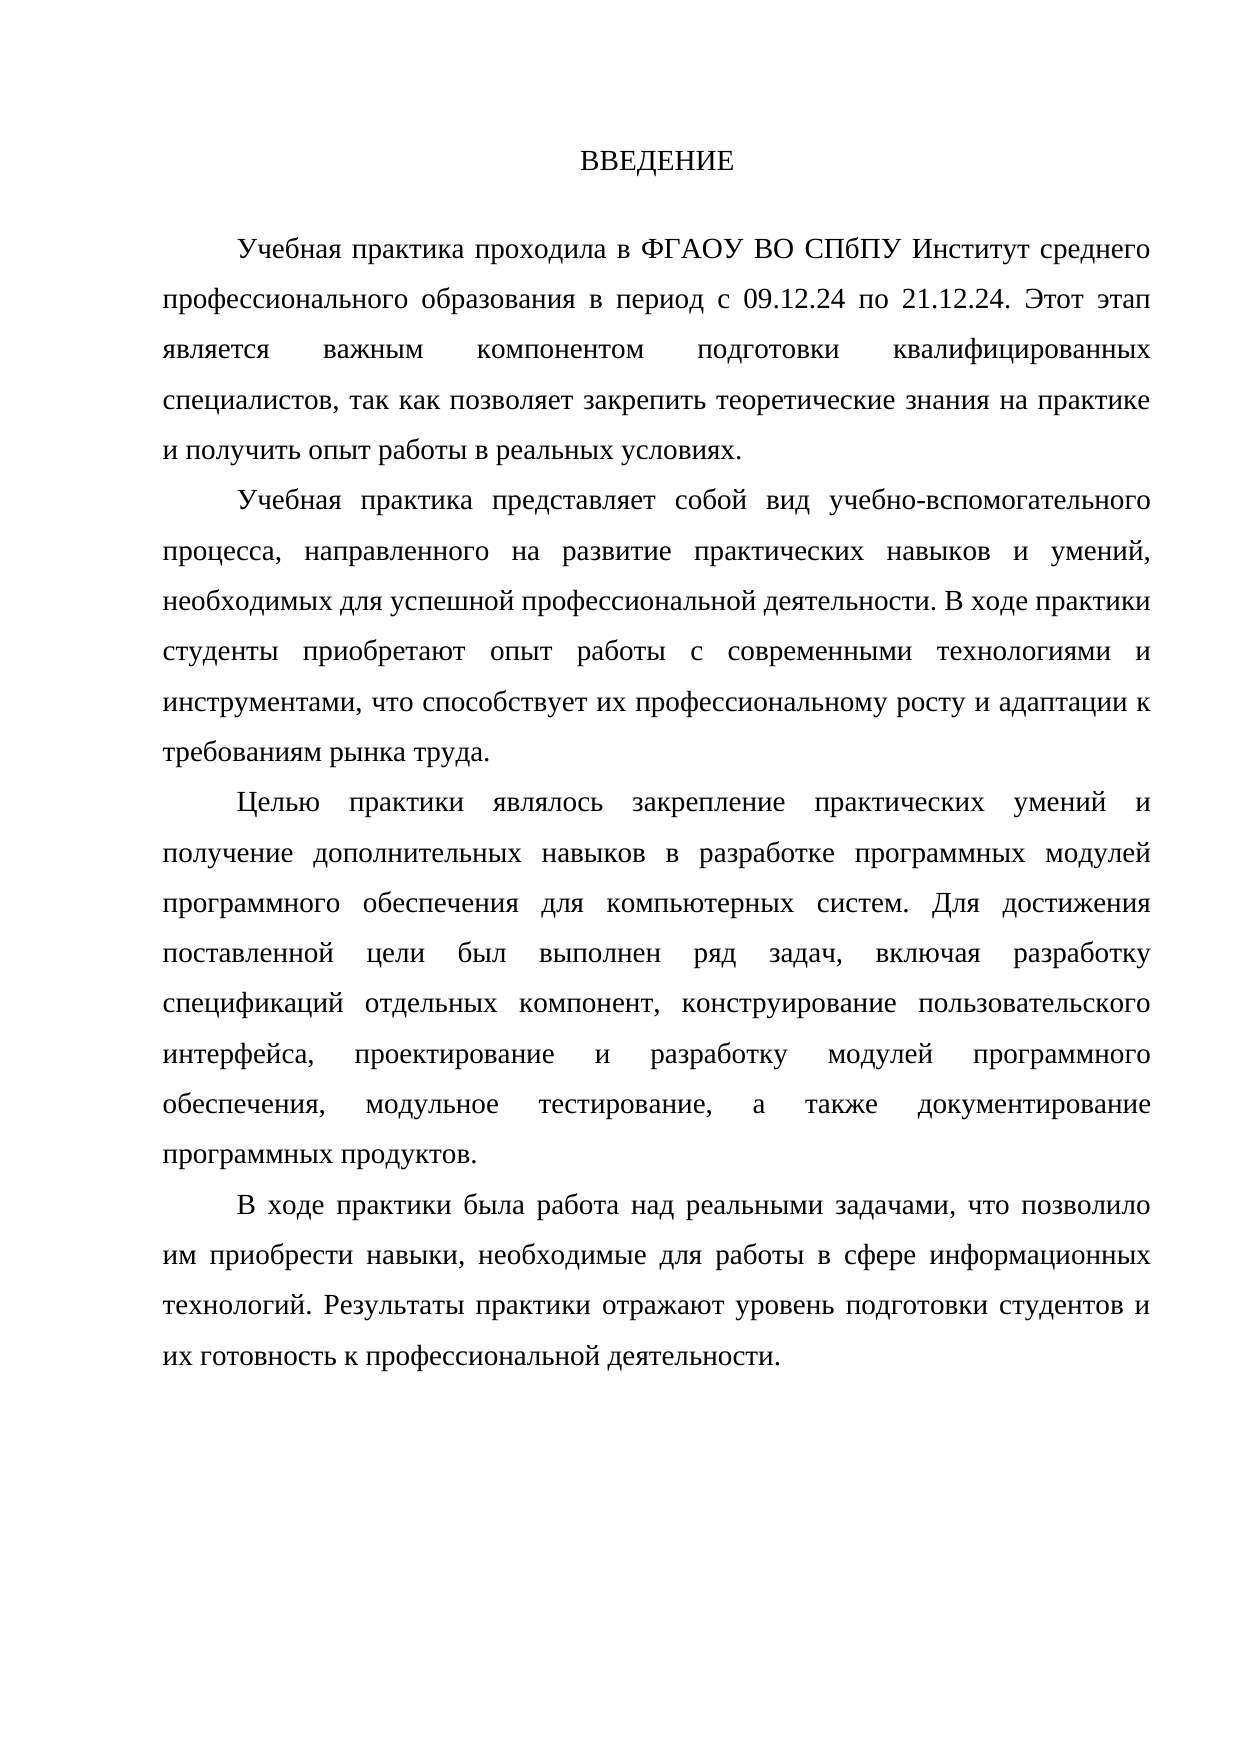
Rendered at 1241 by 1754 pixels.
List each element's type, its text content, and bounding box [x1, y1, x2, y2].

text Целью практики являлось закрепление практических умений и получение дополнительных навыков в разработке программных модулей программного обеспечения для компьютерных систем. Для достижения поставленной цели был выполнен ряд задач, включая разработку спецификаций отдельных компонент, конструирование пользовательского интерфейса, проектирование и разработку модулей программного обеспечения, модульное тестирование, а также документирование программных продуктов. [162, 784, 1152, 1170]
text Учебная практика представляет собой вид учебно-вспомогательного процесса, направленного на развитие практических навыков и умений, необходимых для успешной профессиональной деятельности. В ходе практики студенты приобретают опыт работы с современными технологиями и инструментами, что способствует их профессиональному росту и адаптации к требованиям рынка труда. [162, 482, 1152, 768]
text ВВЕДЕНИЕ [162, 143, 1152, 177]
text Учебная практика проходила в ФГАОУ ВО СПбПУ Институт среднего профессионального образования в период с 09.12.24 по 21.12.24. Этот этап является важным компонентом подготовки квалифицированных специалистов, так как позволяет закрепить теоретические знания на практике и получить опыт работы в реальных условиях. [162, 231, 1152, 466]
text В ходе практики была работа над реальными задачами, что позволило им приобрести навыки, необходимые для работы в сфере информационных технологий. Результаты практики отражают уровень подготовки студентов и их готовность к профессиональной деятельности. [162, 1187, 1152, 1371]
